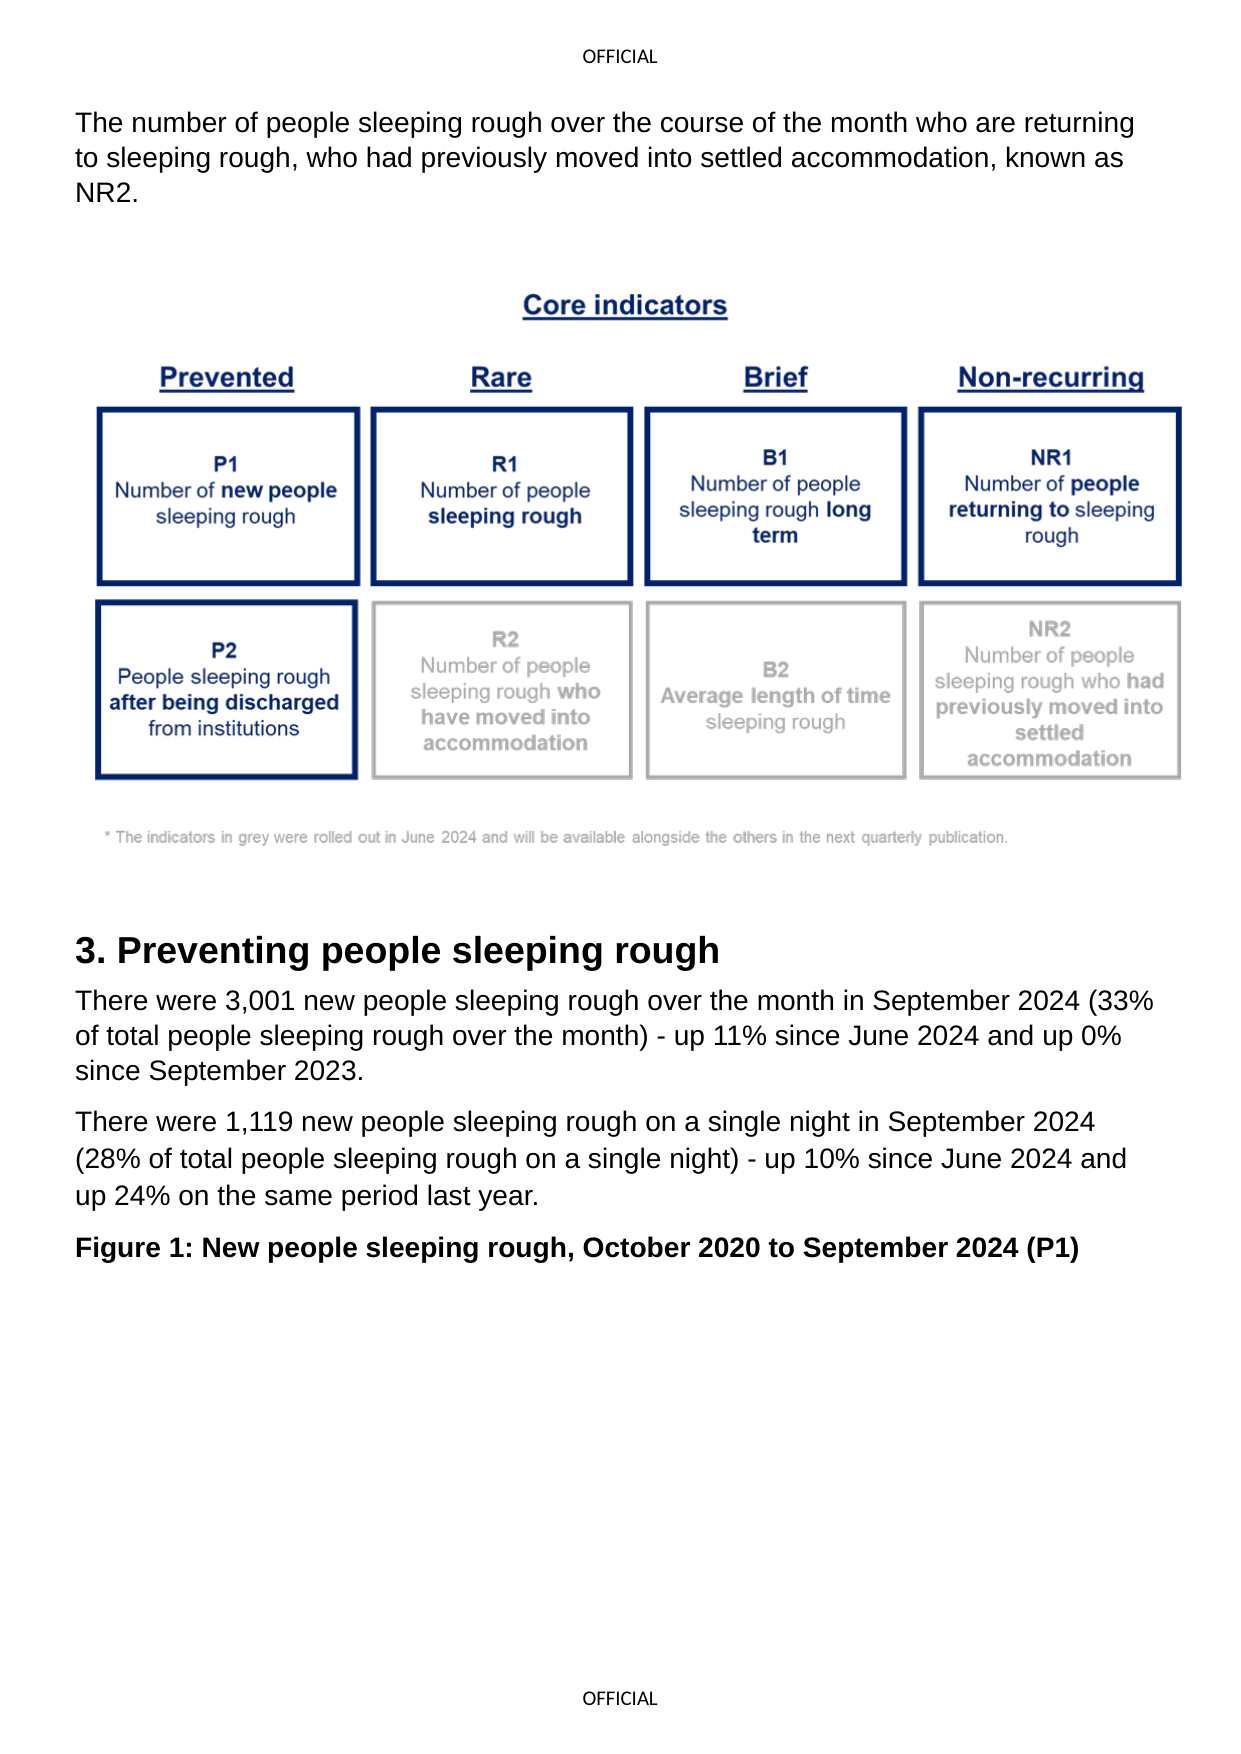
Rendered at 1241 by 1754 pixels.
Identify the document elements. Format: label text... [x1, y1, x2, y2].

subtitle 3. Preventing people sleeping rough [75, 929, 1165, 972]
picture [93, 279, 1184, 856]
text Figure 1: New people sleeping rough, October 2020 to September 2024 (P1) [75, 1231, 1165, 1263]
text There were 1,119 new people sleeping rough on a single night in September 2024 (28% of total people sleeping rough on a single night) - up 10% since June 2024 and up 24% on the same period last year. [75, 1105, 1165, 1212]
